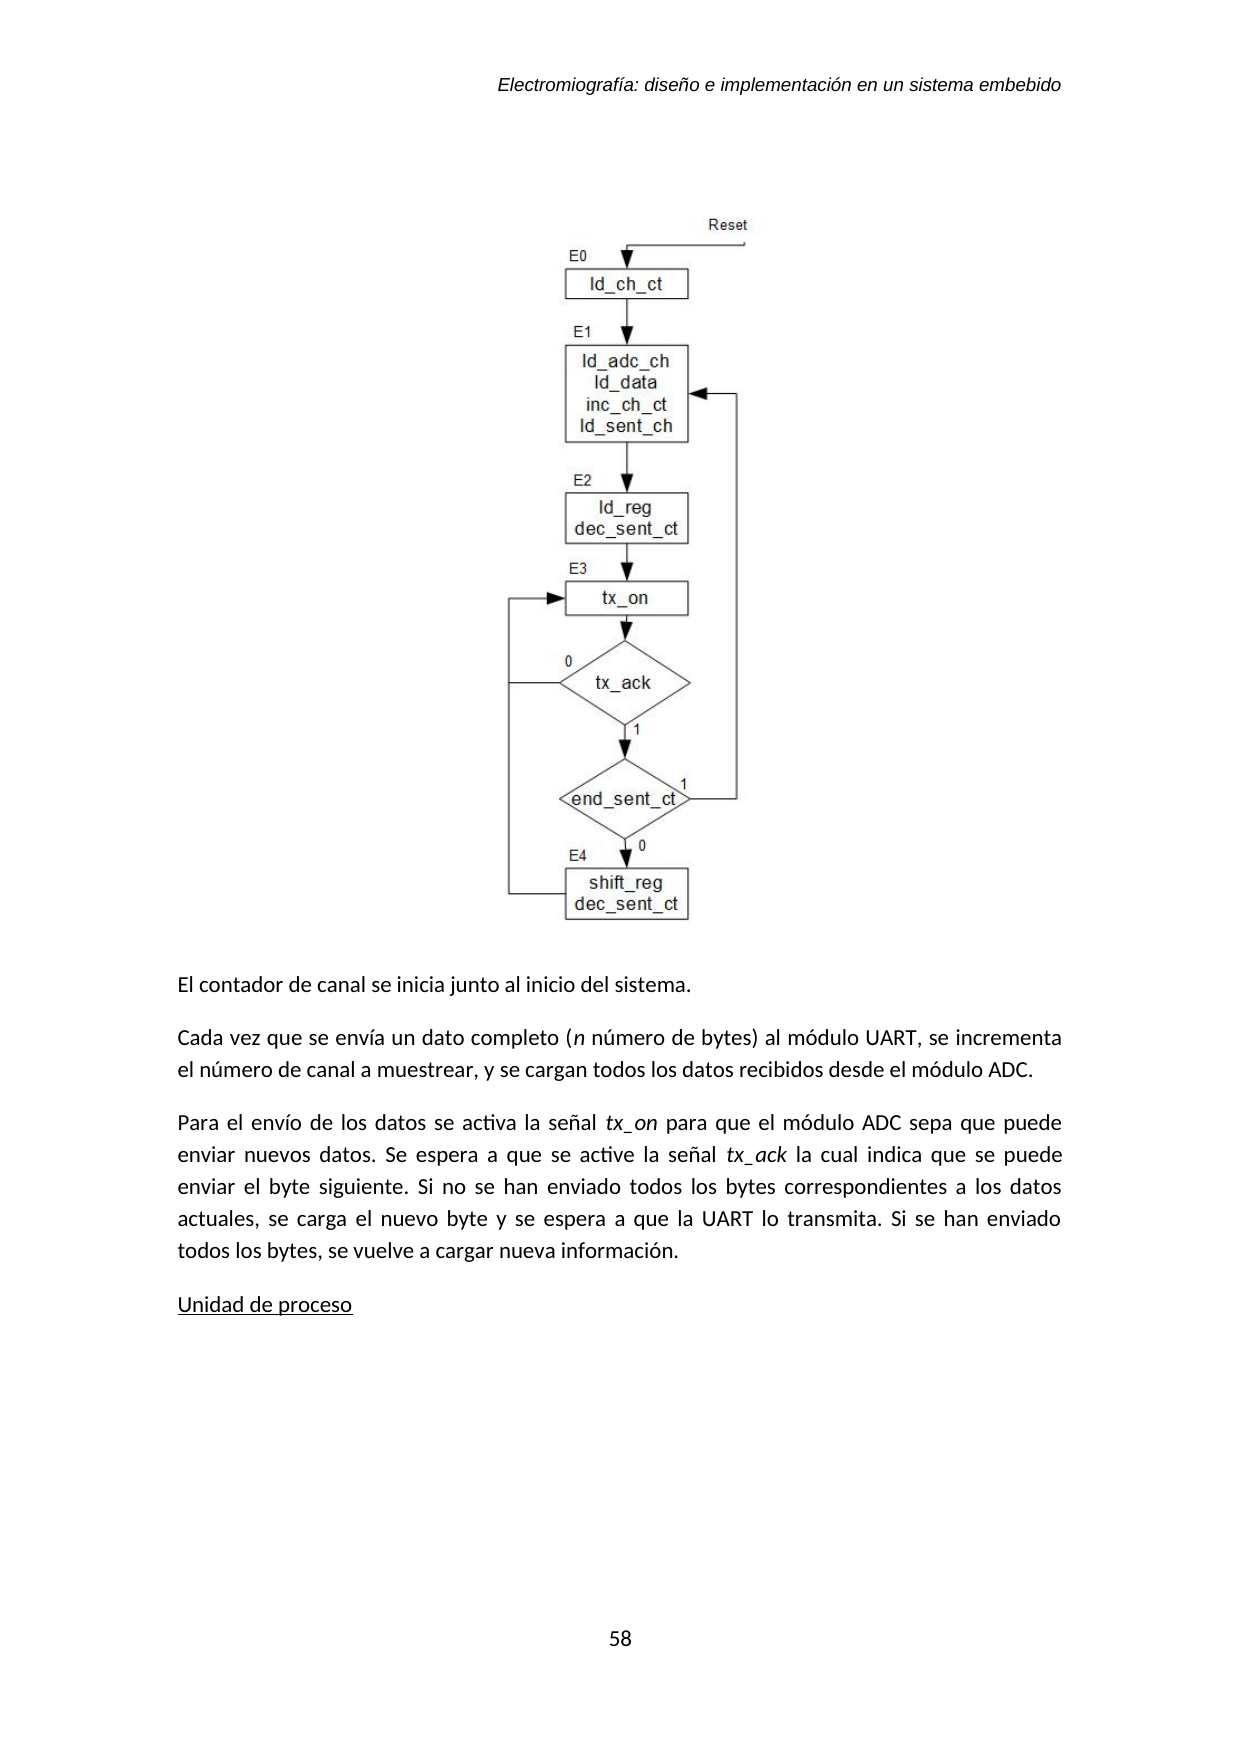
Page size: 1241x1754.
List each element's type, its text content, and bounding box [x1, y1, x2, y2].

picture [442, 200, 798, 945]
text Cada vez que se envía un dato completo (n número de bytes) al módulo UART, se incrementa el número de canal a muestrear, y se cargan todos los datos recibidos desde el módulo ADC. [177, 1023, 1063, 1083]
text El contador de canal se inicia junto al inicio del sistema. [177, 970, 1063, 998]
text Para el envío de los datos se activa la señal tx_on para que el módulo ADC sepa que puede enviar nuevos datos. Se espera a que se active la señal tx_ack la cual indica que se puede enviar el byte siguiente. Si no se han enviado todos los bytes correspondientes a los datos actuales, se carga el nuevo byte y se espera a que la UART lo transmita. Si se han enviado todos los bytes, se vuelve a cargar nueva información. [177, 1108, 1063, 1265]
text Unidad de proceso [177, 1290, 1063, 1318]
